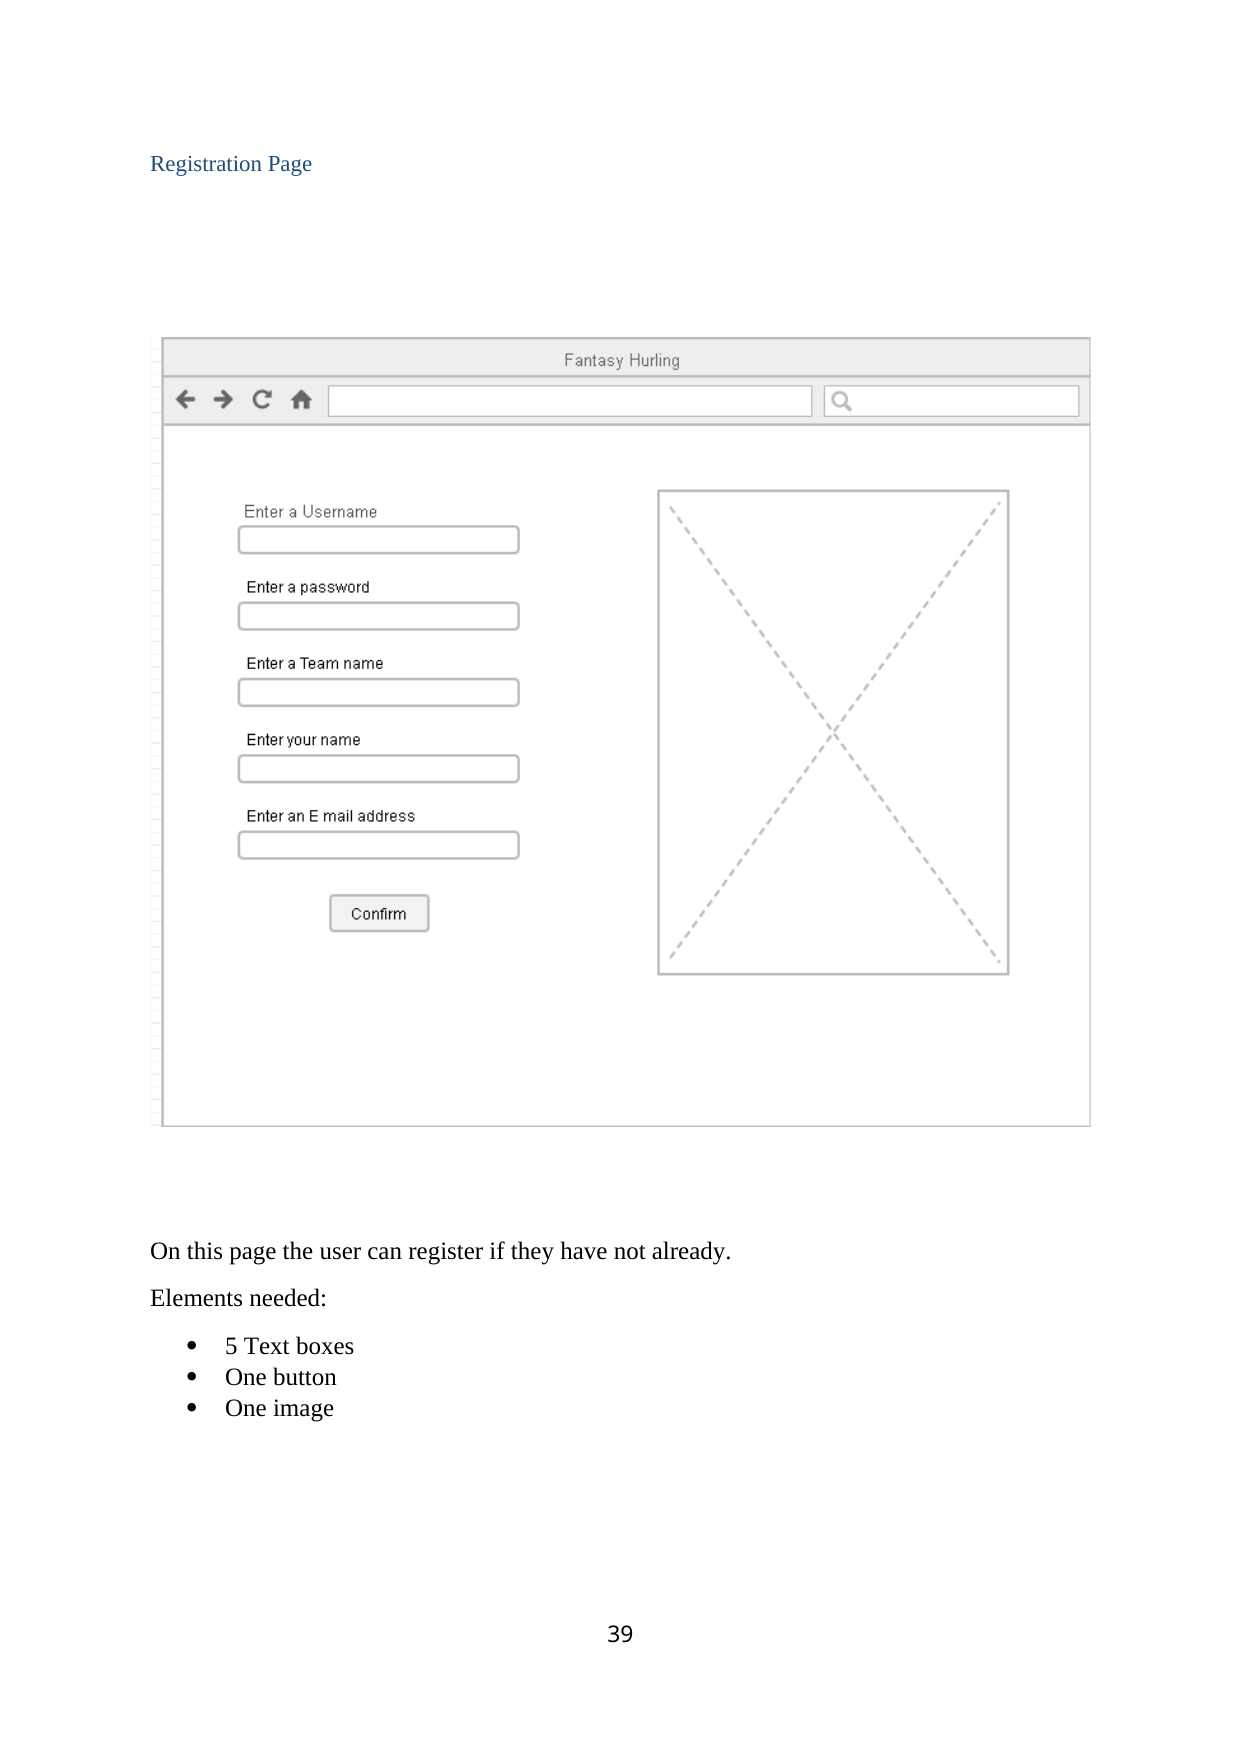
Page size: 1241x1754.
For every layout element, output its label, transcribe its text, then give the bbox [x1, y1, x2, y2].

list One image [187, 1393, 1090, 1422]
list 5 Text boxes [187, 1331, 1090, 1360]
text On this page the user can register if they have not already. [150, 1236, 1090, 1264]
picture [150, 337, 1091, 1127]
list One button [187, 1362, 1090, 1391]
text Elements needed: [150, 1283, 1090, 1312]
subtitle Registration Page [150, 150, 1090, 176]
